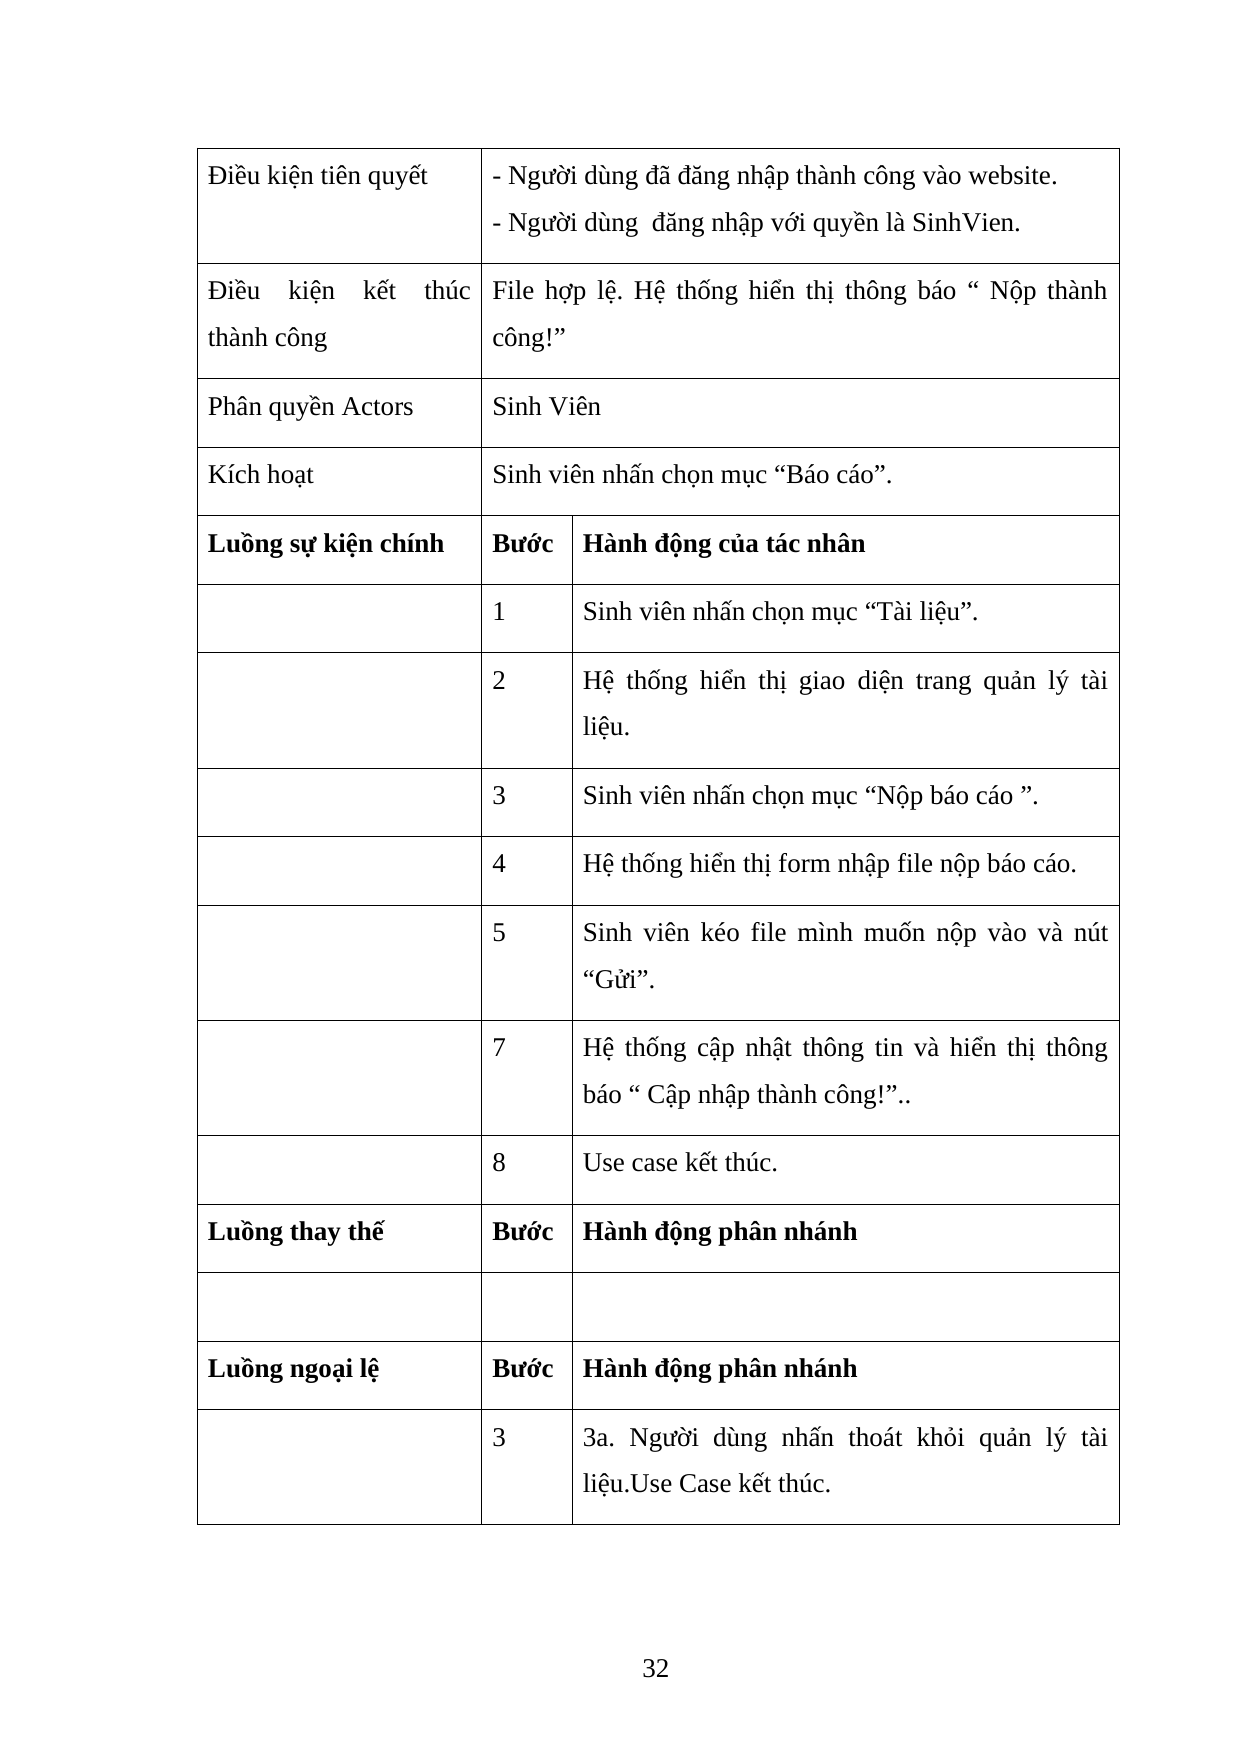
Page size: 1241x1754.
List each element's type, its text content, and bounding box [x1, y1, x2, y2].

table_cell Sinh viên nhấn chọn mục “Báo cáo”. [482, 448, 1119, 515]
table_cell [198, 1273, 481, 1341]
table_cell Luồng thay thế [198, 1205, 481, 1272]
table_cell [198, 585, 481, 652]
table_cell [198, 769, 481, 836]
table_cell Hệ thống hiển thị form nhập file nộp báo cáo. [573, 837, 1119, 904]
table_cell 7 [482, 1021, 572, 1135]
table_cell Kích hoạt [198, 448, 481, 515]
table_cell Sinh viên kéo file mình muốn nộp vào và nút “Gửi”. [573, 906, 1119, 1020]
table_cell File hợp lệ. Hệ thống hiển thị thông báo “ Nộp thành công!” [482, 264, 1119, 378]
table_cell Luồng ngoại lệ [198, 1342, 481, 1409]
table_cell [198, 837, 481, 904]
table_cell - Người dùng đã đăng nhập thành công vào website. - Người dùng đăng nhập với quyền là SinhVien. [482, 149, 1119, 263]
table_cell [198, 1021, 481, 1135]
table_cell [198, 1410, 481, 1524]
table_cell [198, 1136, 481, 1203]
table_cell Sinh viên nhấn chọn mục “Tài liệu”. [573, 585, 1119, 652]
table_cell Luồng sự kiện chính [198, 516, 481, 584]
table_cell 1 [482, 585, 572, 652]
table_cell 3 [482, 1410, 572, 1524]
table_cell Hệ thống hiển thị giao diện trang quản lý tài liệu. [573, 653, 1119, 767]
table_cell 5 [482, 906, 572, 1020]
table_cell [573, 1273, 1119, 1341]
table_cell [198, 906, 481, 1020]
table_cell 3a. Người dùng nhấn thoát khỏi quản lý tài liệu.Use Case kết thúc. [573, 1410, 1119, 1524]
table_cell [198, 653, 481, 767]
table_cell Bước [482, 1205, 572, 1272]
table_cell Sinh viên nhấn chọn mục “Nộp báo cáo ”. [573, 769, 1119, 836]
table_cell Điều kiện tiên quyết [198, 149, 481, 263]
table_cell 3 [482, 769, 572, 836]
table_cell Use case kết thúc. [573, 1136, 1119, 1203]
table_cell Điều kiện kết thúc thành công [198, 264, 481, 378]
table_cell Hệ thống cập nhật thông tin và hiển thị thông báo “ Cập nhập thành công!”.. [573, 1021, 1119, 1135]
table_cell Bước [482, 1342, 572, 1409]
table_cell Hành động phân nhánh [573, 1342, 1119, 1409]
table_cell Bước [482, 516, 572, 584]
table_cell Hành động phân nhánh [573, 1205, 1119, 1272]
table_cell 4 [482, 837, 572, 904]
table_cell 8 [482, 1136, 572, 1203]
table_cell 2 [482, 653, 572, 767]
table_cell Hành động của tác nhân [573, 516, 1119, 584]
table_cell Phân quyền Actors [198, 379, 481, 447]
table_cell Sinh Viên [482, 379, 1119, 447]
table_cell [482, 1273, 572, 1341]
